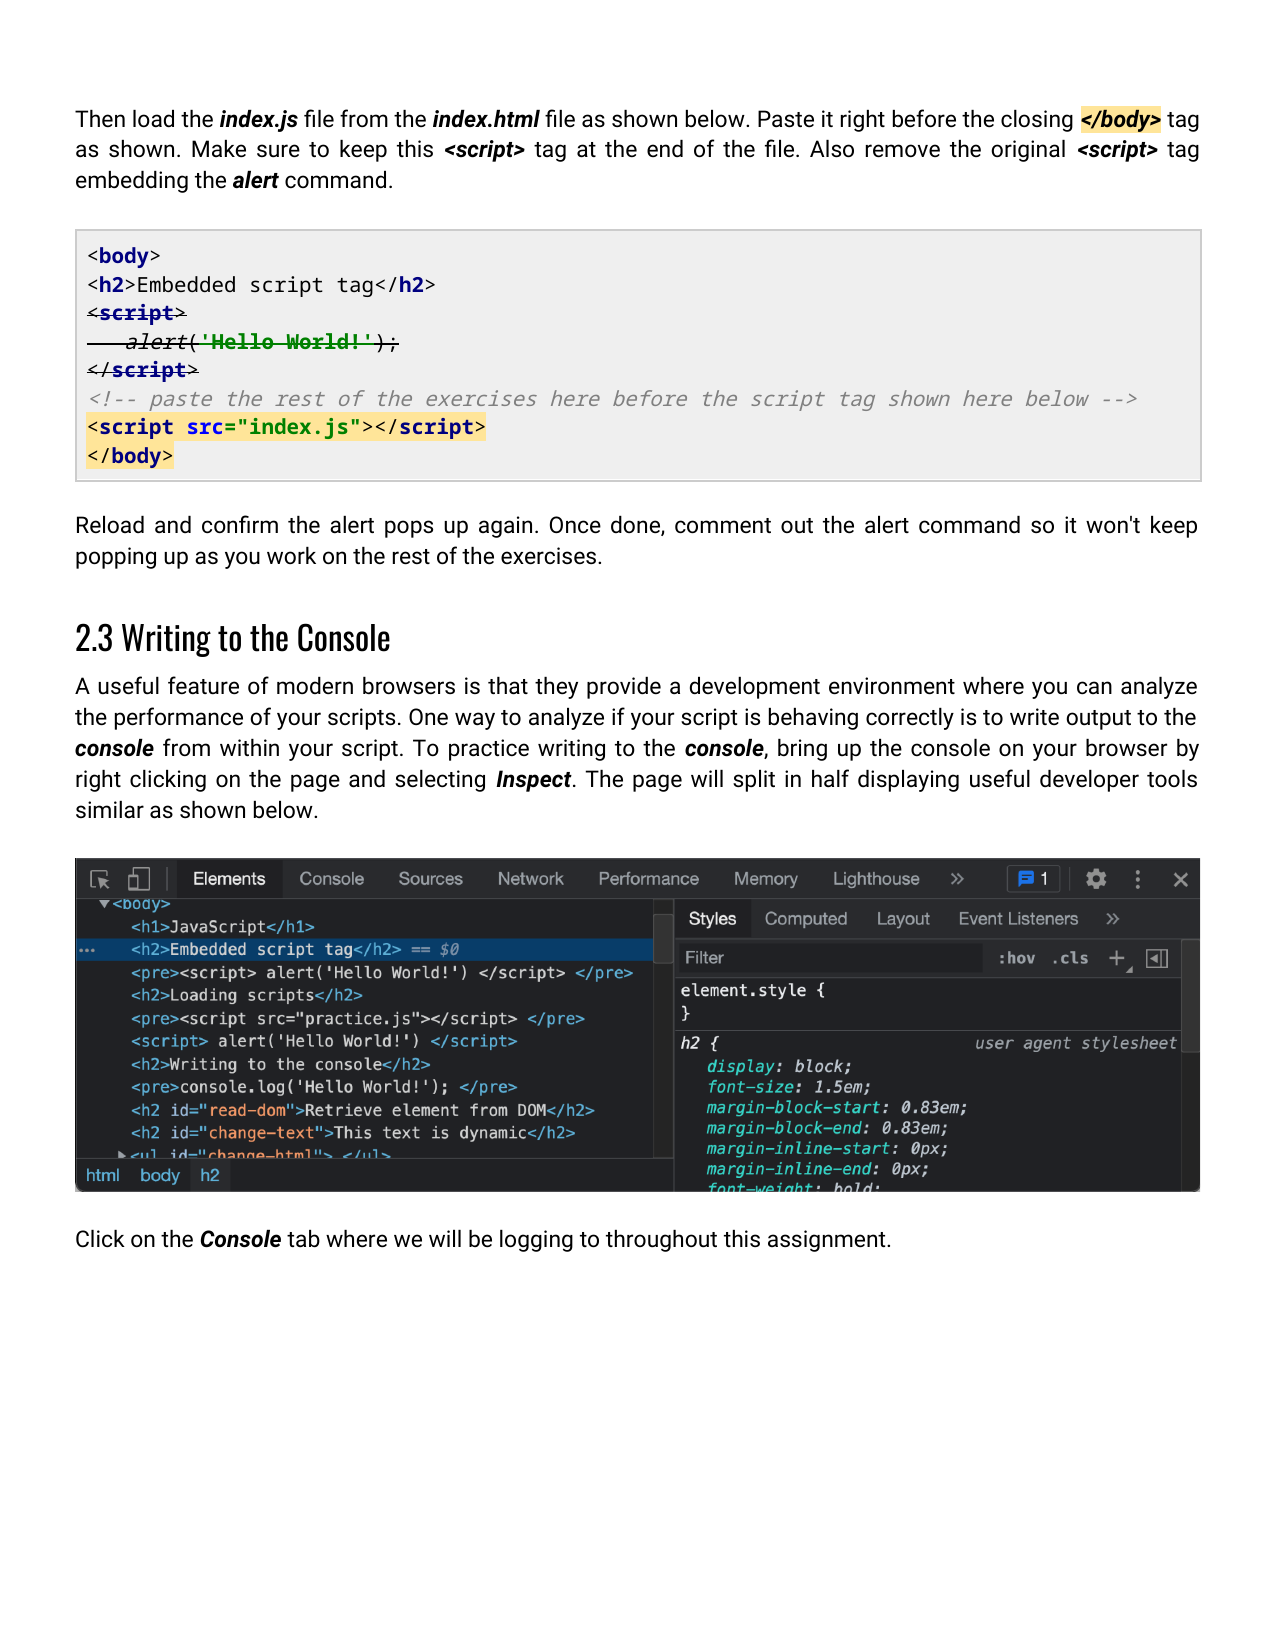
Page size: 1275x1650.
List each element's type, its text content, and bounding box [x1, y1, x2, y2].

picture [75, 858, 1200, 1192]
text A useful feature of modern browsers is that they provide a development environment where you can analyze the performance of your scripts. One way to analyze if your script is behaving correctly is to write output to the console from within your script. To practice writing to the console, bring up the console on your browser by right clicking on the page and selecting Inspect. The page will split in half displaying useful developer tools similar as shown below. [75, 673, 1200, 824]
text Then load the index.js file from the index.html file as shown below. Paste it right before the closing </body> tag as shown. Make sure to keep this <script> tag at the end of the file. Also remove the original <script> tag embedding the alert command. [75, 106, 1200, 194]
table_header <body> <h2>Embedded script tag</h2> <script> alert('Hello World!'); </script> <!-- paste the rest of the exercises here before the script tag shown here below --> <script src="index.js"></script> </body> [77, 231, 1200, 479]
text Reload and confirm the alert pops up again. Once done, comment out the alert command so it won't keep popping up as you work on the rest of the exercises. [75, 512, 1200, 570]
text Click on the Console tab where we will be logging to throughout this assignment. [75, 1227, 1200, 1253]
subtitle 2.3 Writing to the Console [75, 612, 1200, 661]
